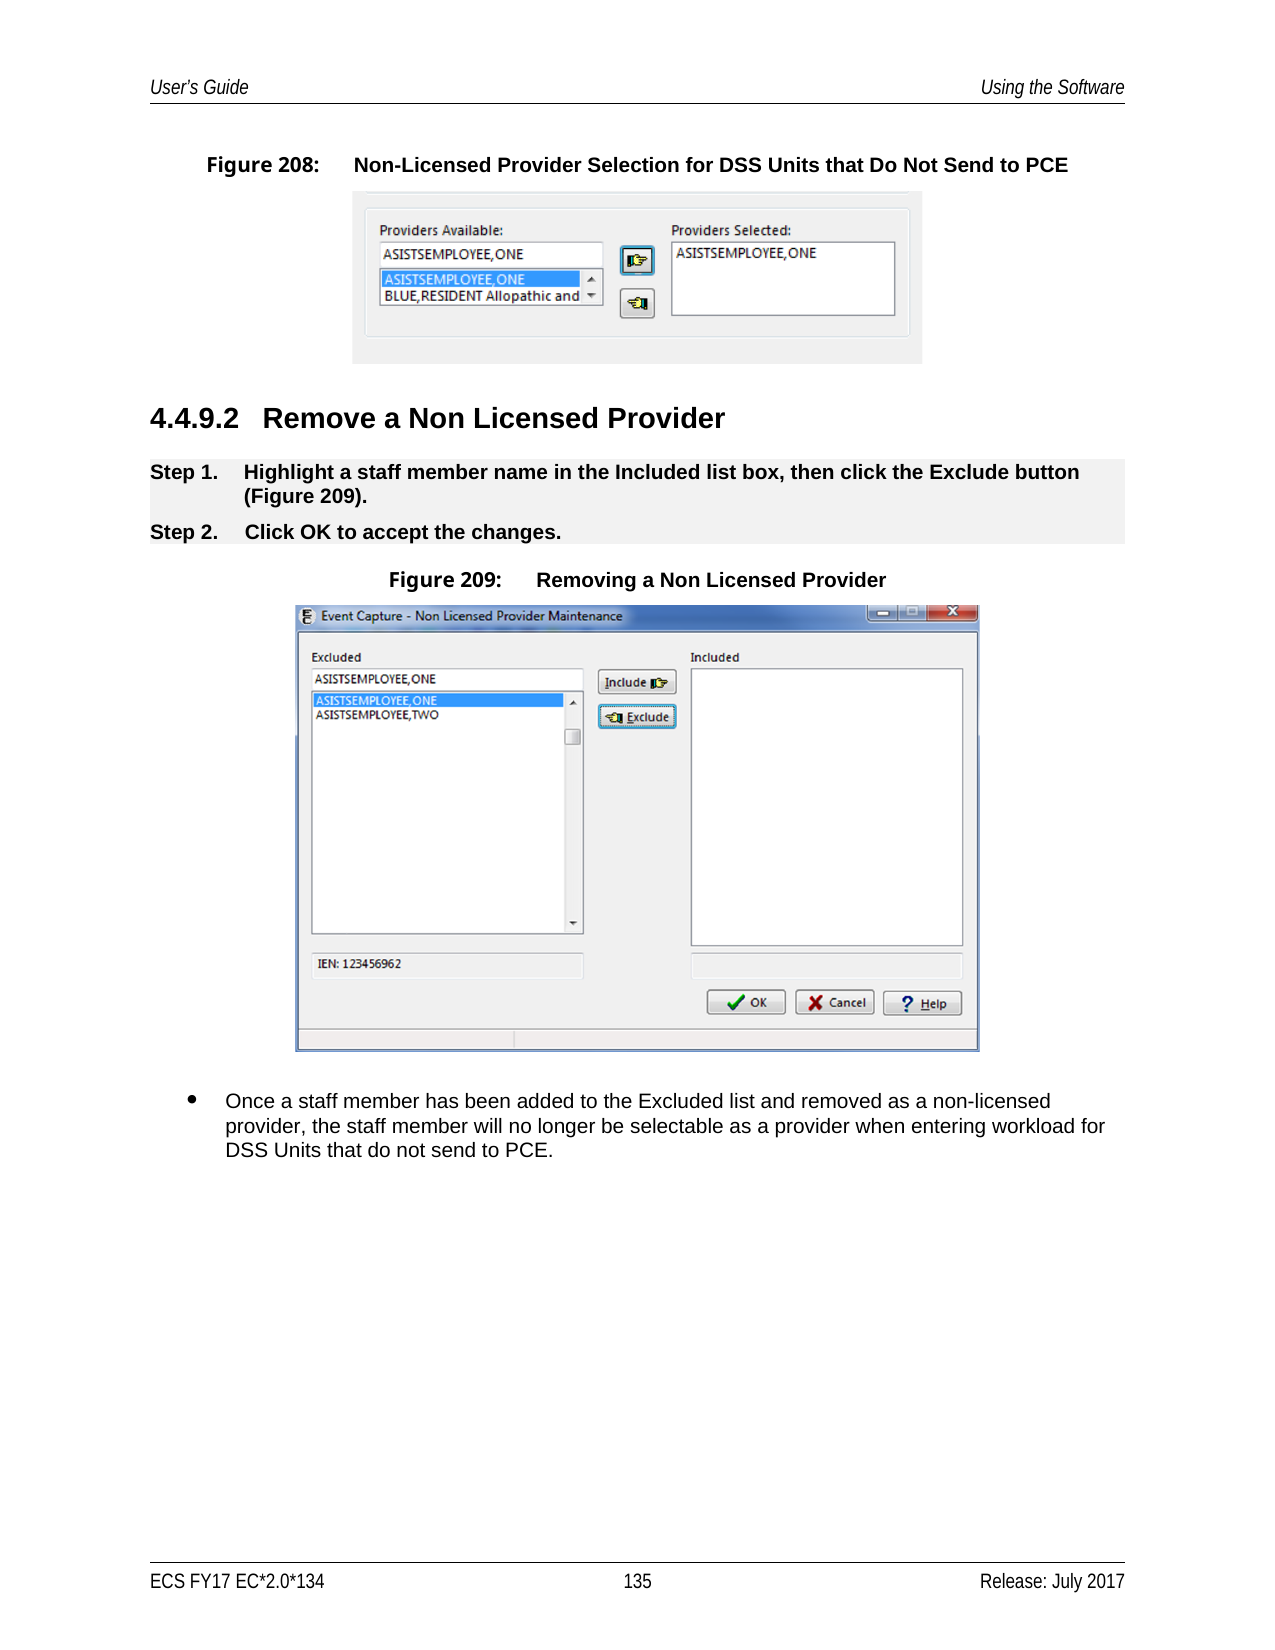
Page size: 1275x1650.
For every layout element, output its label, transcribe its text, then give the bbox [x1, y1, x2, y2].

text Click OK to accept the changes. [150, 520, 1125, 544]
list Once a staff member has been added to the Excluded list and removed as a non-licensed provider, the staff member will no longer be selectable as a provider when entering workload for DSS Units that do not send to PCE. [188, 1089, 1125, 1162]
picture [352, 191, 923, 364]
text Removing a Non Licensed Provider [150, 565, 1125, 593]
text Non-Licensed Provider Selection for DSS Units that Do Not Send to PCE [150, 150, 1125, 178]
picture [295, 605, 980, 1052]
list Highlight a staff member name in the Included list box, then click the Exclude button (Figure 209). [150, 459, 1125, 507]
subtitle Remove a Non Licensed Provider [150, 401, 1125, 434]
